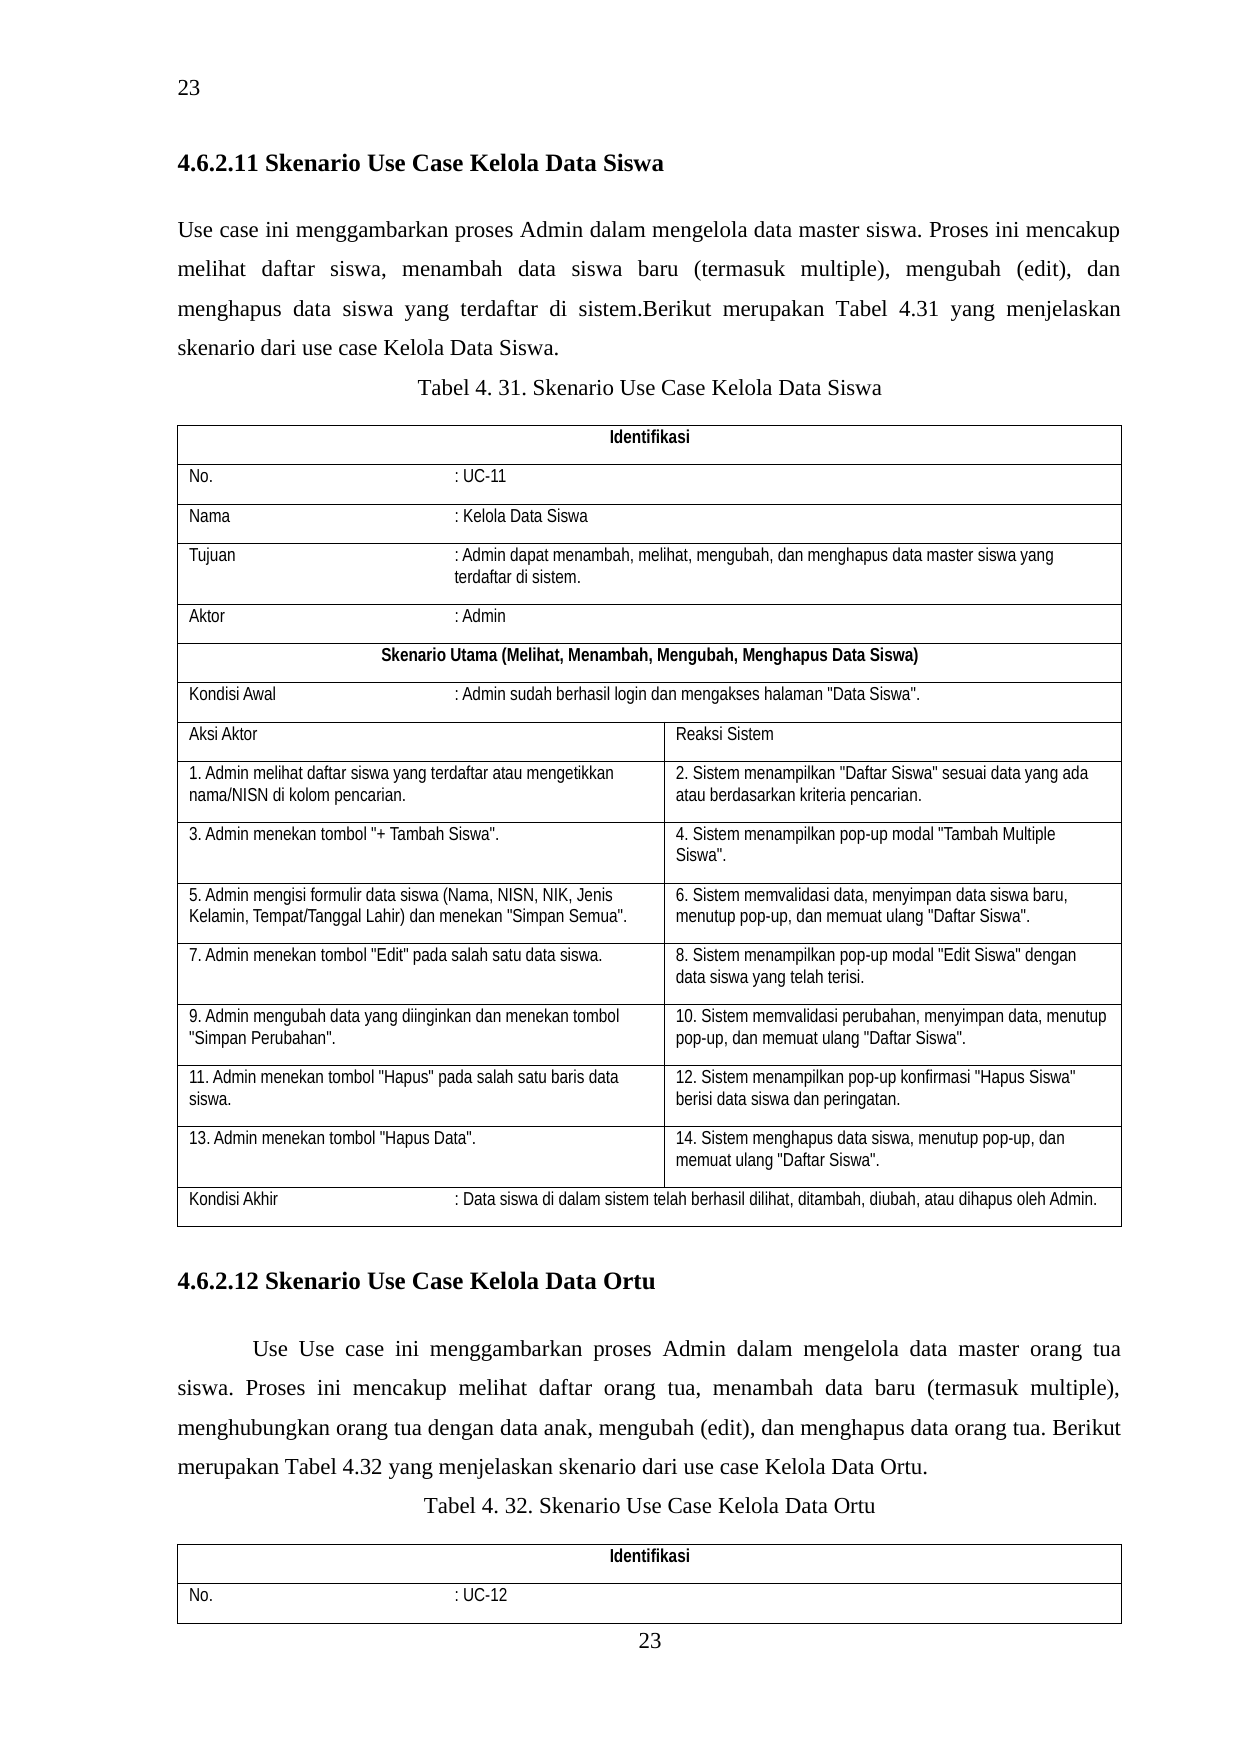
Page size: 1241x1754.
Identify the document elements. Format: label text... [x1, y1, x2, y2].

table_cell Kondisi Awal [178, 683, 443, 722]
text Tabel 4. 31. Skenario Use Case Kelola Data Siswa [177, 374, 1122, 400]
table_cell 12. Sistem menampilkan pop-up konfirmasi "Hapus Siswa" berisi data siswa dan peringatan. [665, 1066, 1121, 1126]
text Use case ini menggambarkan proses Admin dalam mengelola data master siswa. Proses ini mencakup melihat daftar siswa, menambah data siswa baru (termasuk multiple), mengubah (edit), dan menghapus data siswa yang terdaftar di sistem.Berikut merupakan Tabel 4.31 yang menjelaskan skenario dari use case Kelola Data Siswa. [177, 216, 1122, 361]
text Tabel 4. 32. Skenario Use Case Kelola Data Ortu [177, 1492, 1122, 1519]
table_cell 3. Admin menekan tombol "+ Tambah Siswa". [178, 823, 664, 882]
table_cell No. [178, 465, 443, 504]
table_cell 9. Admin mengubah data yang diinginkan dan menekan tombol "Simpan Perubahan". [178, 1005, 664, 1065]
table_cell 14. Sistem menghapus data siswa, menutup pop-up, dan memuat ulang "Daftar Siswa". [665, 1127, 1121, 1187]
table_cell 10. Sistem memvalidasi perubahan, menyimpan data, menutup pop-up, dan memuat ulang "Daftar Siswa". [665, 1005, 1121, 1065]
table_cell 5. Admin mengisi formulir data siswa (Nama, NISN, NIK, Jenis Kelamin, Tempat/Tanggal Lahir) dan menekan "Simpan Semua". [178, 884, 664, 943]
table_cell 2. Sistem menampilkan "Daftar Siswa" sesuai data yang ada atau berdasarkan kriteria pencarian. [665, 762, 1121, 822]
table_header Identifikasi [178, 426, 1121, 464]
subtitle Skenario Use Case Kelola Data Ortu [177, 1266, 1122, 1295]
table_cell 4. Sistem menampilkan pop-up modal "Tambah Multiple Siswa". [665, 823, 1121, 882]
table_cell 13. Admin menekan tombol "Hapus Data". [178, 1127, 664, 1187]
table_cell 6. Sistem memvalidasi data, menyimpan data siswa baru, menutup pop-up, dan memuat ulang "Daftar Siswa". [665, 884, 1121, 943]
table_cell No. [178, 1584, 443, 1622]
table_cell 8. Sistem menampilkan pop-up modal "Edit Siswa" dengan data siswa yang telah terisi. [665, 944, 1121, 1004]
table_cell : Kelola Data Siswa [443, 505, 1121, 543]
table_cell : Admin dapat menambah, melihat, mengubah, dan menghapus data master siswa yang terdaftar di sistem. [443, 544, 1121, 604]
subtitle Skenario Use Case Kelola Data Siswa [177, 148, 1122, 176]
table_cell Skenario Utama (Melihat, Menambah, Mengubah, Menghapus Data Siswa) [178, 644, 1121, 682]
text Use Use case ini menggambarkan proses Admin dalam mengelola data master orang tua siswa. Proses ini mencakup melihat daftar orang tua, menambah data baru (termasuk multiple), menghubungkan orang tua dengan data anak, mengubah (edit), dan menghapus data orang tua. Berikut merupakan Tabel 4.32 yang menjelaskan skenario dari use case Kelola Data Ortu. [177, 1334, 1122, 1479]
table_cell 1. Admin melihat daftar siswa yang terdaftar atau mengetikkan nama/NISN di kolom pencarian. [178, 762, 664, 822]
table_cell Tujuan [178, 544, 443, 604]
table_cell Reaksi Sistem [665, 723, 1121, 761]
table_header Identifikasi [178, 1545, 1121, 1583]
table_cell : Admin sudah berhasil login dan mengakses halaman "Data Siswa". [443, 683, 1121, 722]
table_cell 7. Admin menekan tombol "Edit" pada salah satu data siswa. [178, 944, 664, 1004]
table_cell Aksi Aktor [178, 723, 664, 761]
table_cell : UC-12 [443, 1584, 1121, 1622]
table_cell Nama [178, 505, 443, 543]
table_cell Aktor [178, 605, 443, 643]
table_cell : UC-11 [443, 465, 1121, 504]
table_cell : Admin [443, 605, 1121, 643]
table_cell 11. Admin menekan tombol "Hapus" pada salah satu baris data siswa. [178, 1066, 664, 1126]
table_cell Kondisi Akhir [178, 1188, 443, 1226]
table_cell : Data siswa di dalam sistem telah berhasil dilihat, ditambah, diubah, atau dihapus oleh Admin. [443, 1188, 1121, 1226]
